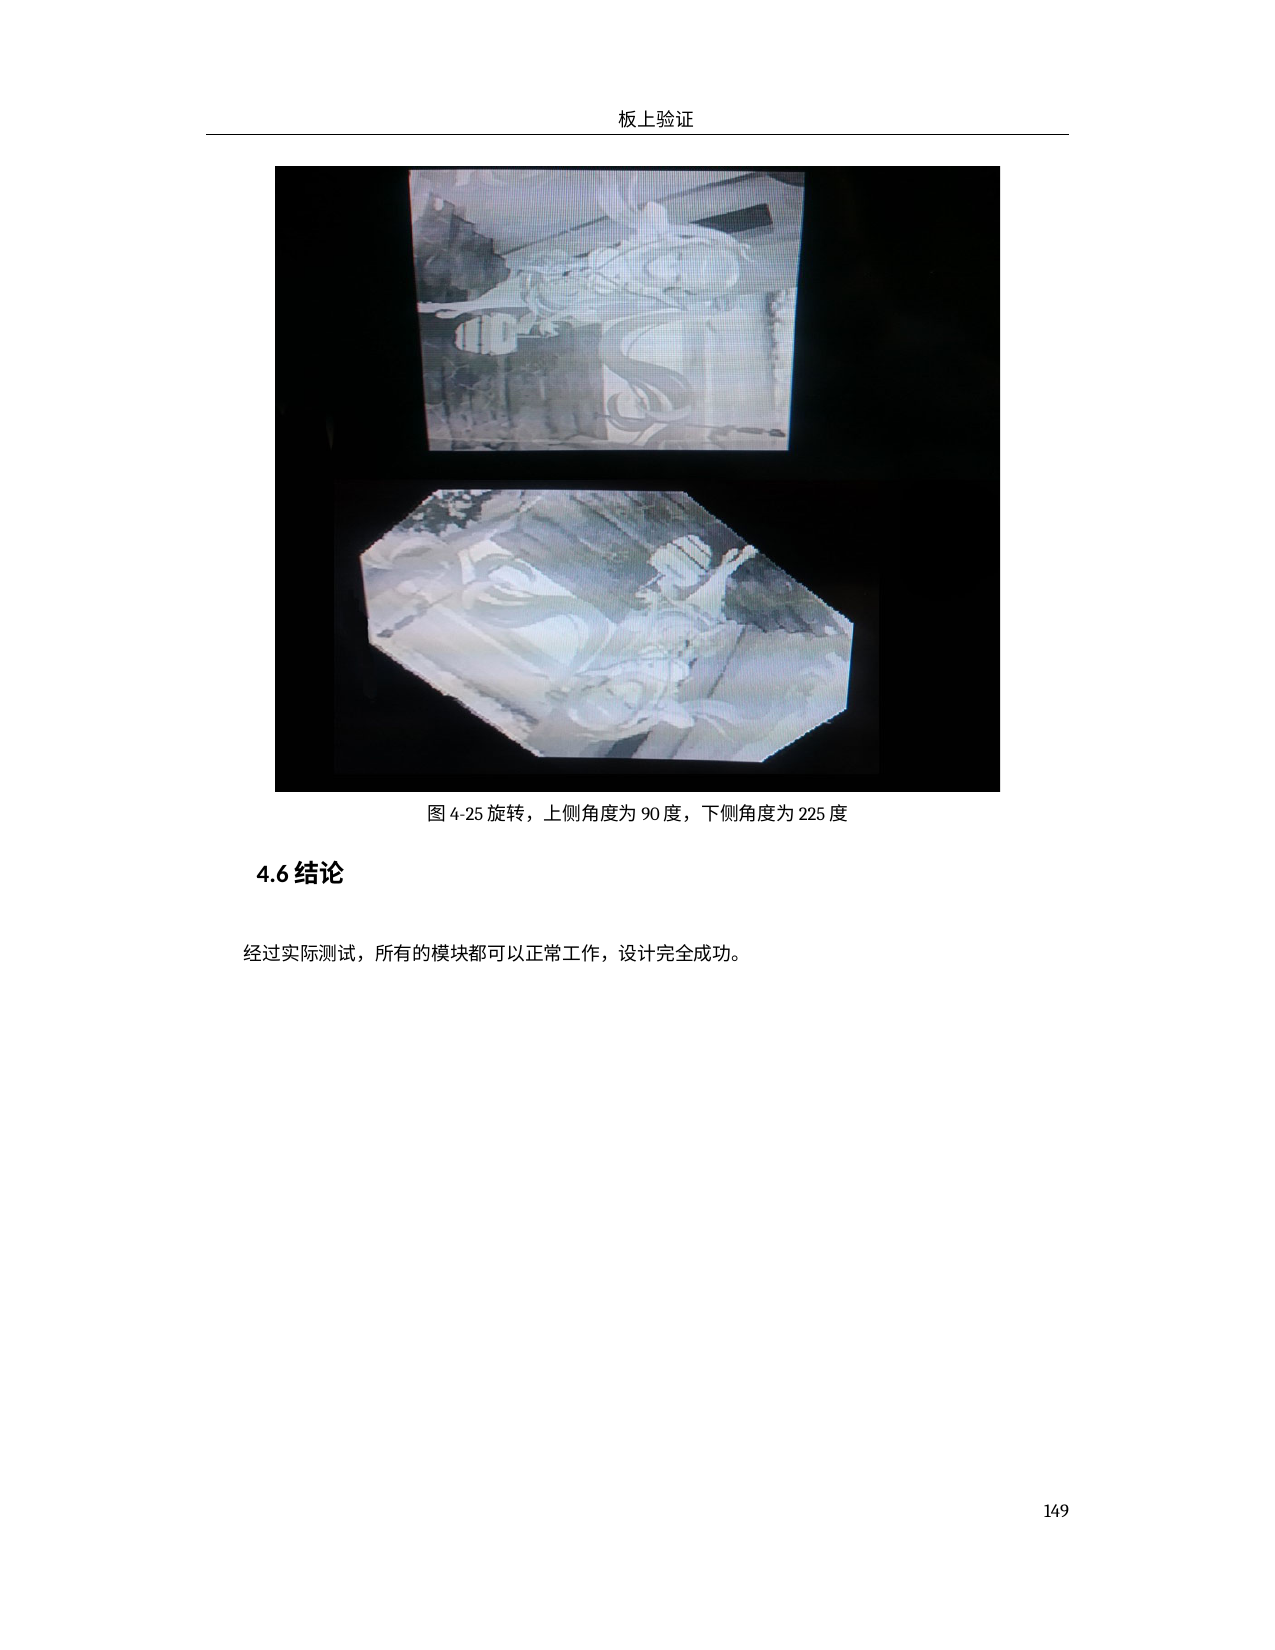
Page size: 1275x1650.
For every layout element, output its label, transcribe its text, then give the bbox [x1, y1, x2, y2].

text 经过实际测试，所有的模块都可以正常工作，设计完全成功。 [206, 939, 1069, 966]
picture [275, 166, 1001, 792]
subtitle 4.6 结论 [206, 853, 1069, 889]
